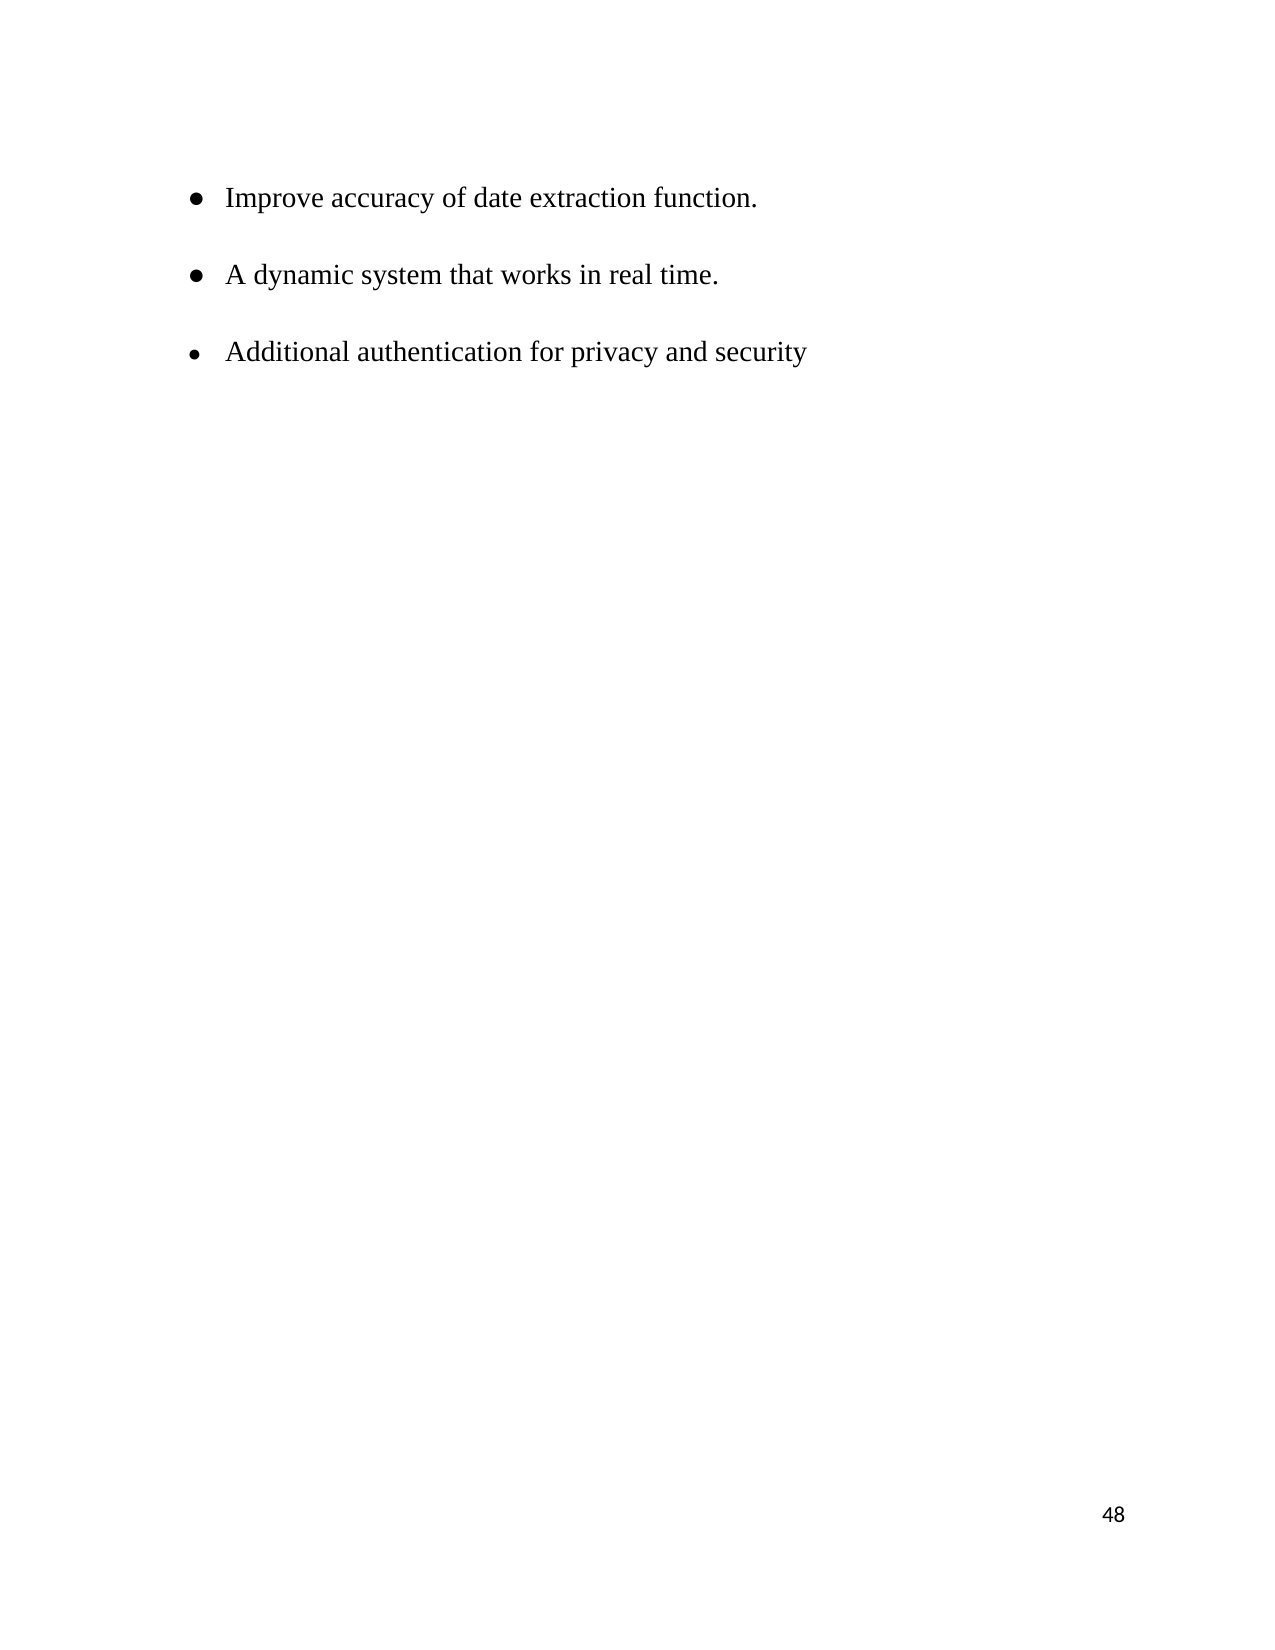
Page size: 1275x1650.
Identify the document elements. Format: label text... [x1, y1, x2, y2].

list A dynamic system that works in real time. [187, 257, 1125, 291]
list Additional authentication for privacy and security [187, 334, 1125, 368]
list Improve accuracy of date extraction function. [187, 180, 1125, 214]
